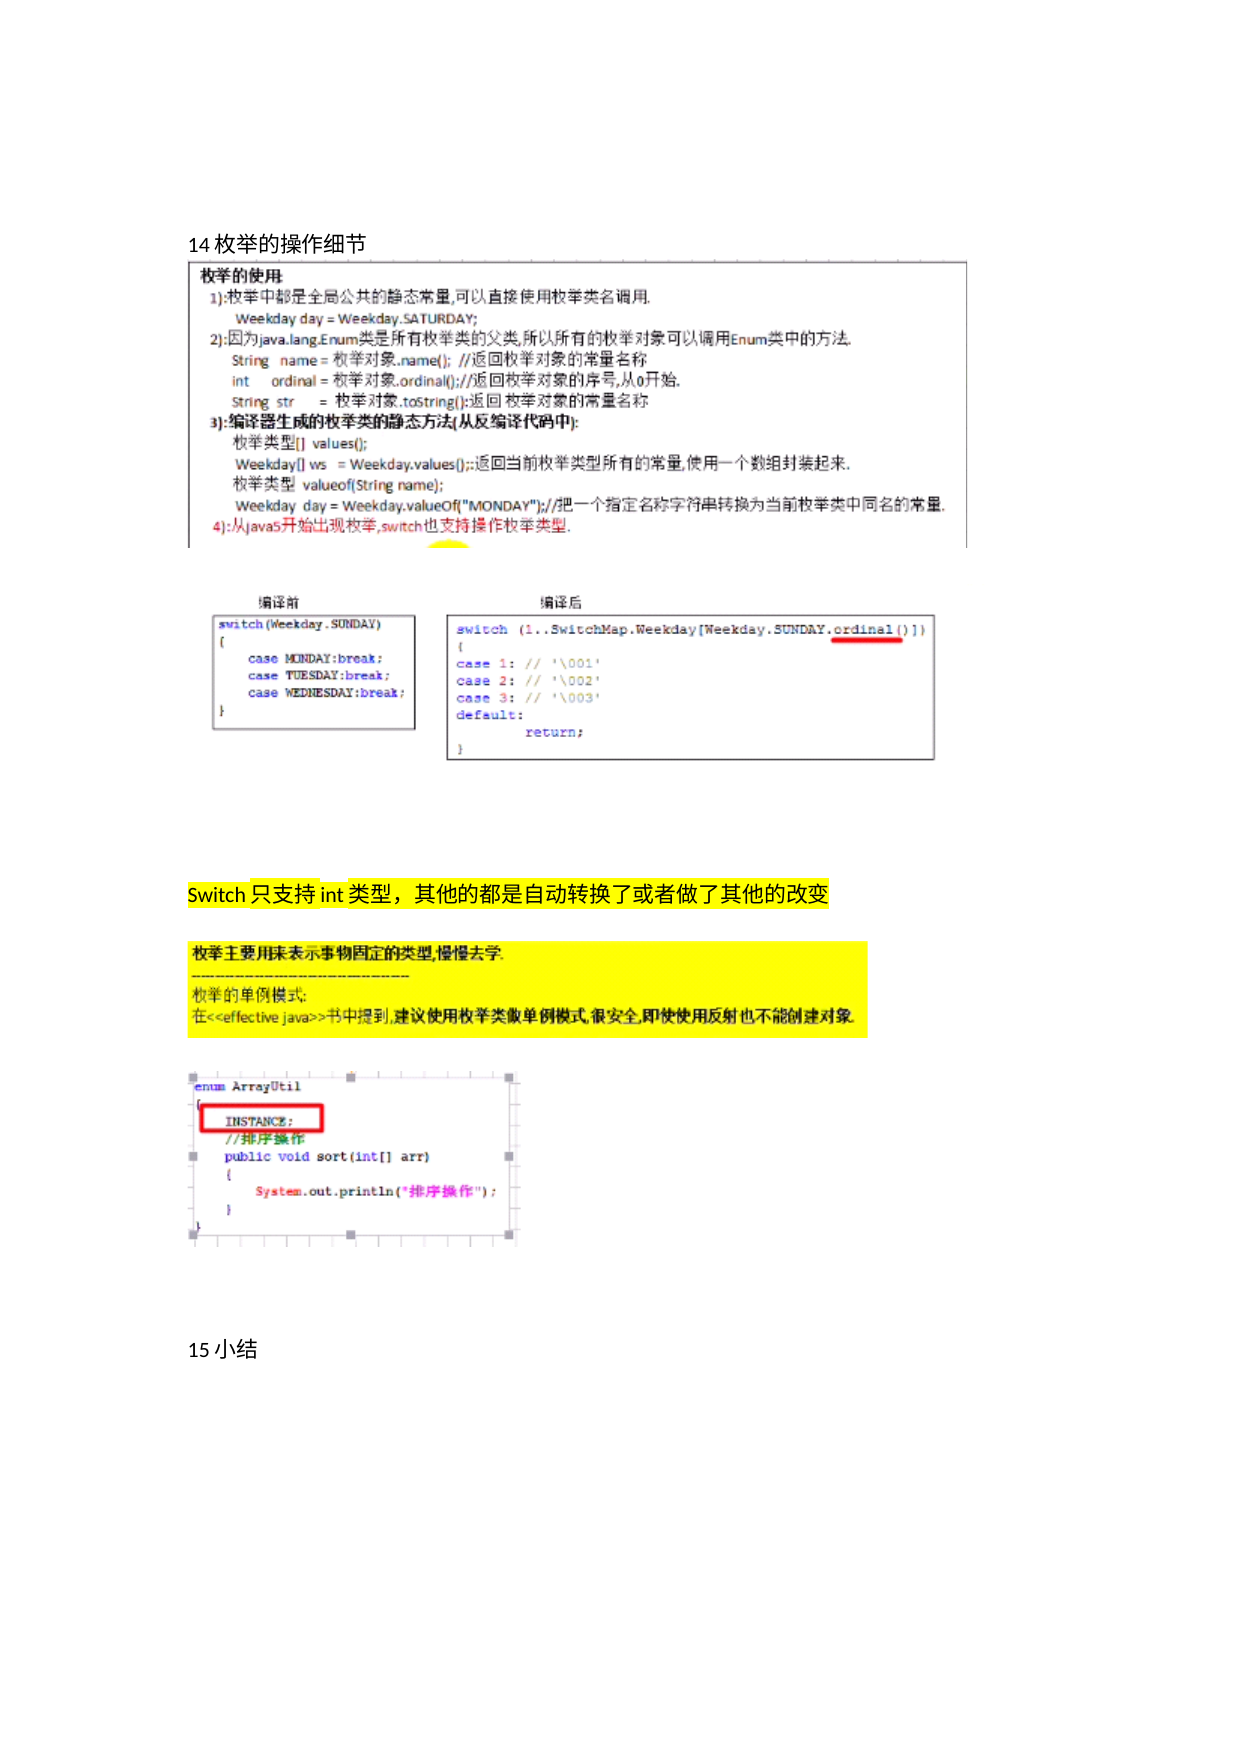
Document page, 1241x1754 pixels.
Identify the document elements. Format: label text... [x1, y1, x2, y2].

picture [187, 259, 968, 548]
text 15小结 [187, 1332, 1053, 1364]
picture [187, 1071, 521, 1247]
picture [187, 584, 1018, 787]
text 14枚举的操作细节 [187, 227, 1053, 259]
text Switch只支持int类型，其他的都是自动转换了或者做了其他的改变 [187, 877, 1053, 909]
picture [187, 941, 868, 1038]
